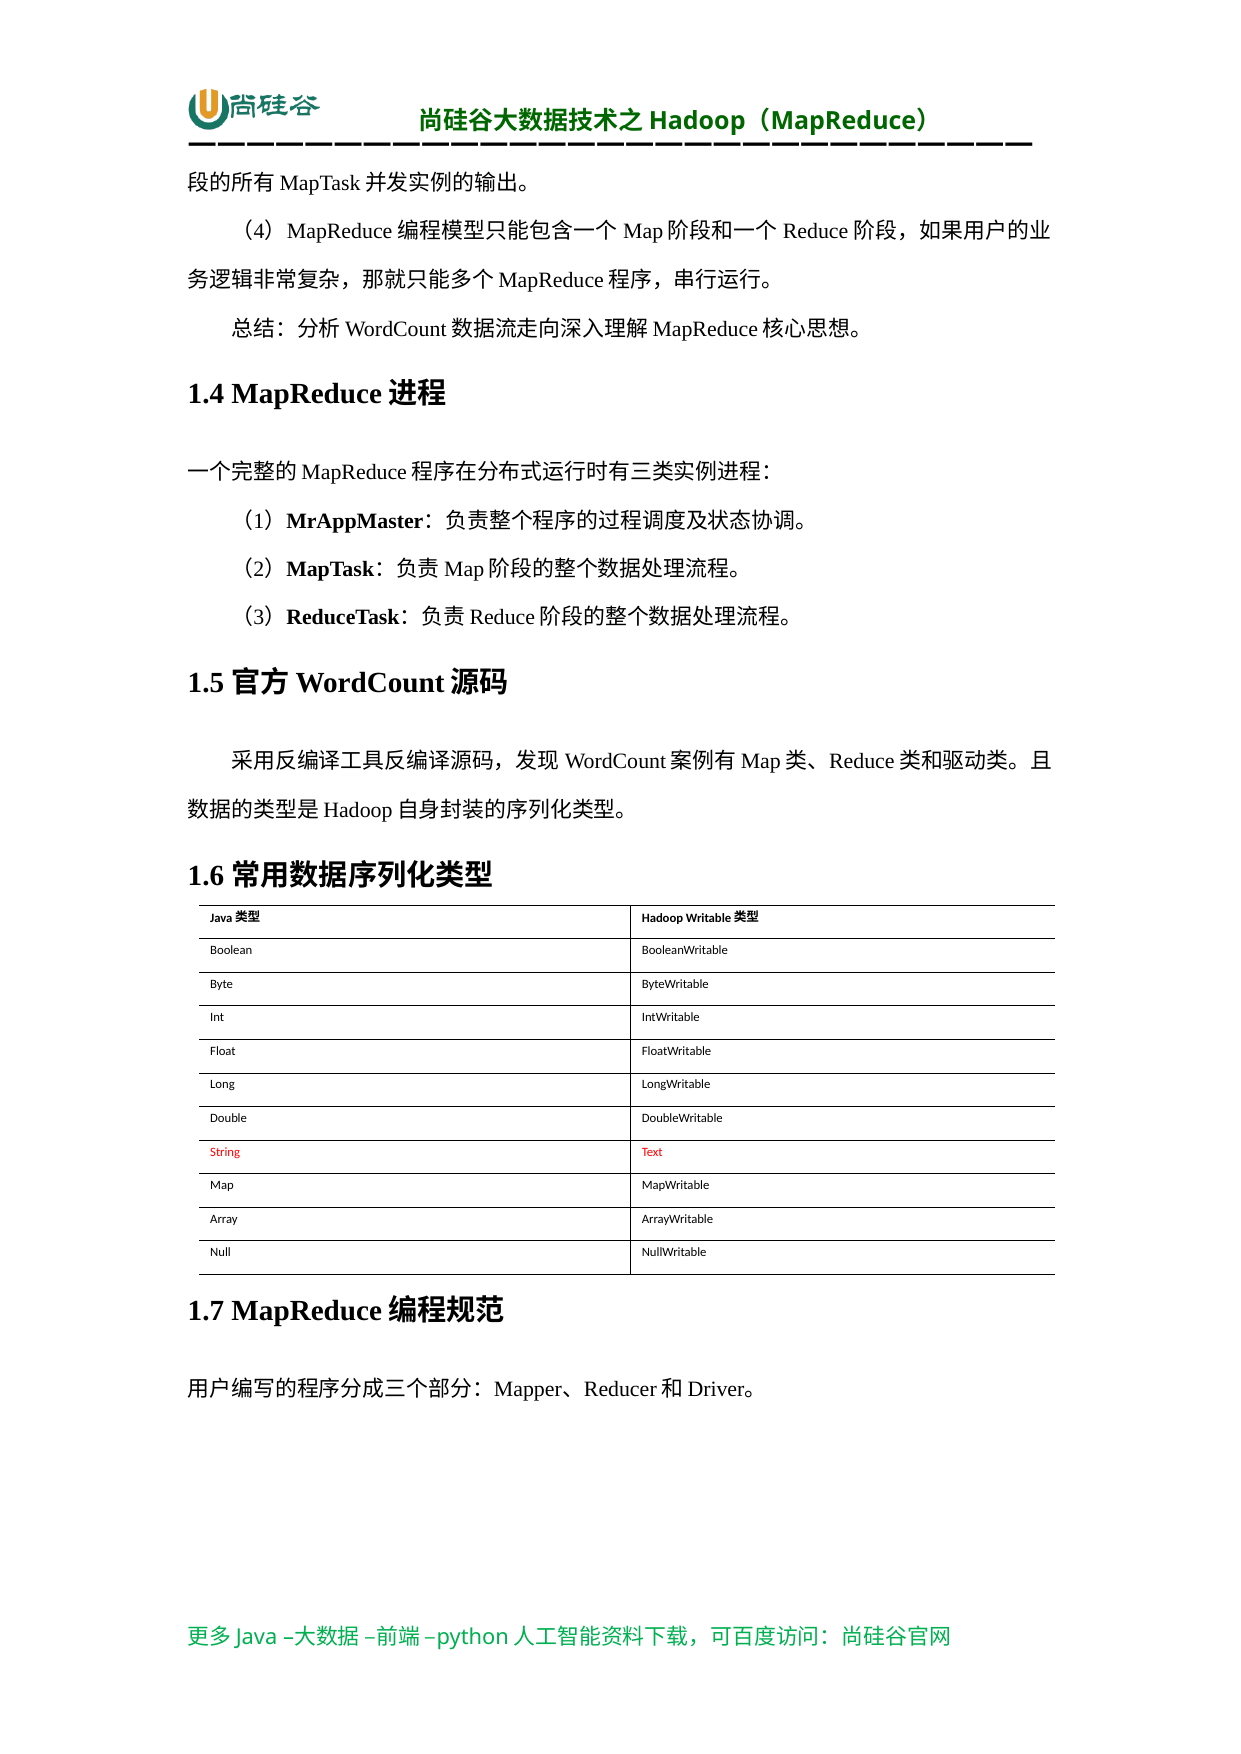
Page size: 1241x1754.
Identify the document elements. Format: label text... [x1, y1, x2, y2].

table_cell DoubleWritable [631, 1107, 1055, 1139]
table_cell ArrayWritable [631, 1208, 1055, 1240]
text 一个完整的MapReduce程序在分布式运行时有三类实例进程： [187, 454, 1053, 486]
table_cell FloatWritable [631, 1040, 1055, 1072]
table_cell LongWritable [631, 1074, 1055, 1106]
subtitle 1.5 官方WordCount源码 [187, 647, 1053, 712]
subtitle 1.4 MapReduce进程 [187, 358, 1053, 423]
table_cell NullWritable [631, 1241, 1055, 1274]
table_cell Boolean [199, 939, 630, 972]
table_cell Long [199, 1074, 630, 1106]
table_cell MapWritable [631, 1174, 1055, 1207]
table_cell IntWritable [631, 1006, 1055, 1039]
table_cell Int [199, 1006, 630, 1039]
text 采用反编译工具反编译源码，发现WordCount案例有Map类、Reduce类和驱动类。且数据的类型是Hadoop自身封装的序列化类型。 [187, 743, 1053, 824]
table_cell String [199, 1141, 630, 1173]
subtitle 1.7 MapReduce编程规范 [187, 1275, 1053, 1340]
text （1）MrAppMaster：负责整个程序的过程调度及状态协调。 [187, 502, 1053, 535]
subtitle 1.6 常用数据序列化类型 [187, 840, 1053, 905]
text 用户编写的程序分成三个部分：Mapper、Reducer和Driver。 [187, 1370, 1053, 1403]
table_cell Map [199, 1174, 630, 1207]
table_header Hadoop Writable类型 [631, 906, 1055, 938]
table_cell Array [199, 1208, 630, 1240]
text 总结：分析WordCount数据流走向深入理解MapReduce核心思想。 [187, 310, 1053, 343]
table_cell ByteWritable [631, 973, 1055, 1005]
table_cell Float [199, 1040, 630, 1072]
table_cell Double [199, 1107, 630, 1139]
table_header Java类型 [199, 906, 630, 938]
text （2）MapTask：负责Map阶段的整个数据处理流程。 [187, 551, 1053, 583]
table_cell BooleanWritable [631, 939, 1055, 972]
table_cell Text [631, 1141, 1055, 1173]
text （3）ReduceTask：负责Reduce阶段的整个数据处理流程。 [187, 599, 1053, 631]
table_cell Null [199, 1241, 630, 1274]
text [187, 165, 1053, 197]
text （4）MapReduce编程模型只能包含一个Map阶段和一个Reduce阶段，如果用户的业务逻辑非常复杂，那就只能多个MapReduce程序，串行运行。 [187, 213, 1053, 294]
table_cell Byte [199, 973, 630, 1005]
